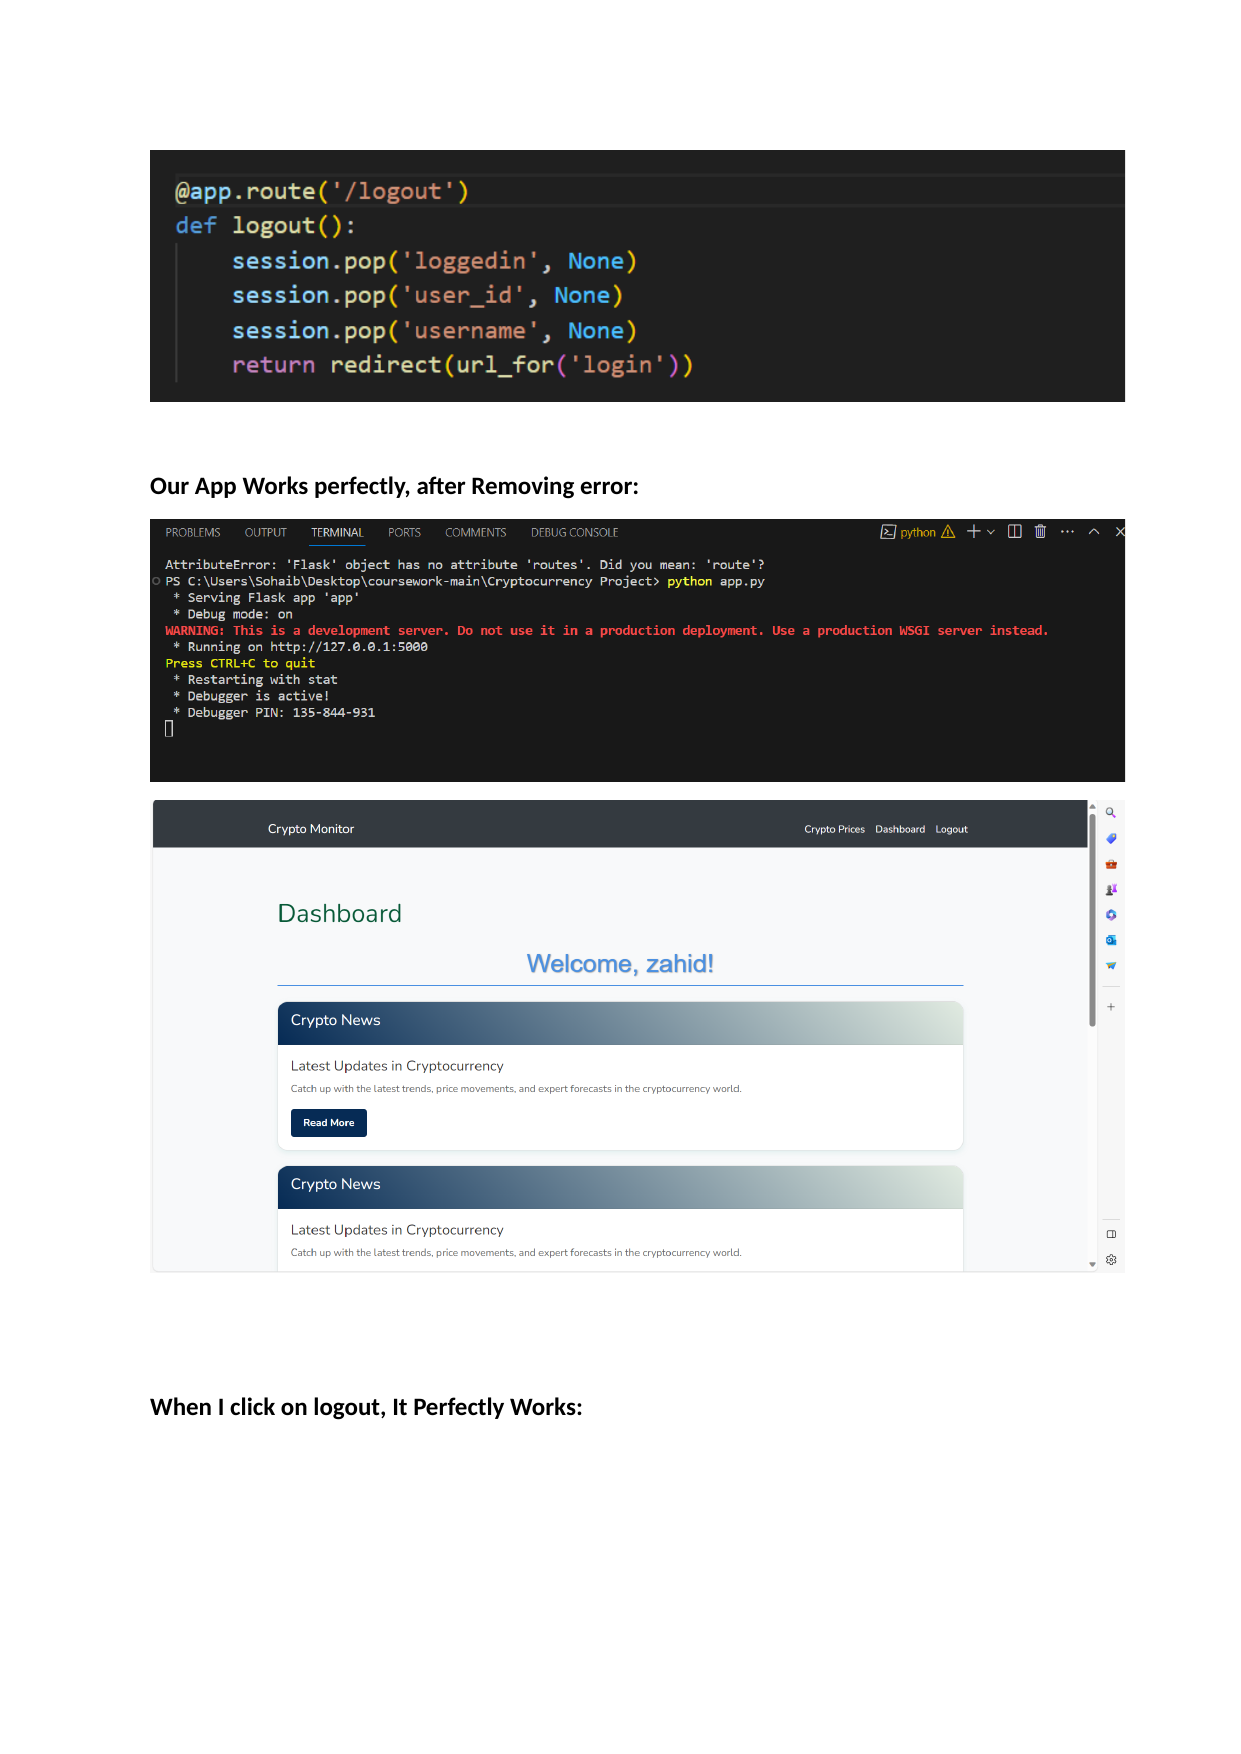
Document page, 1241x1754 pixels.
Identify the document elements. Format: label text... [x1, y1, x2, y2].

picture [150, 519, 1125, 782]
text Our App Works perfectly, after Removing error: [150, 470, 1090, 500]
picture [150, 150, 1125, 402]
text When I click on logout, It Perfectly Works: [150, 1391, 1090, 1421]
picture [150, 800, 1125, 1273]
